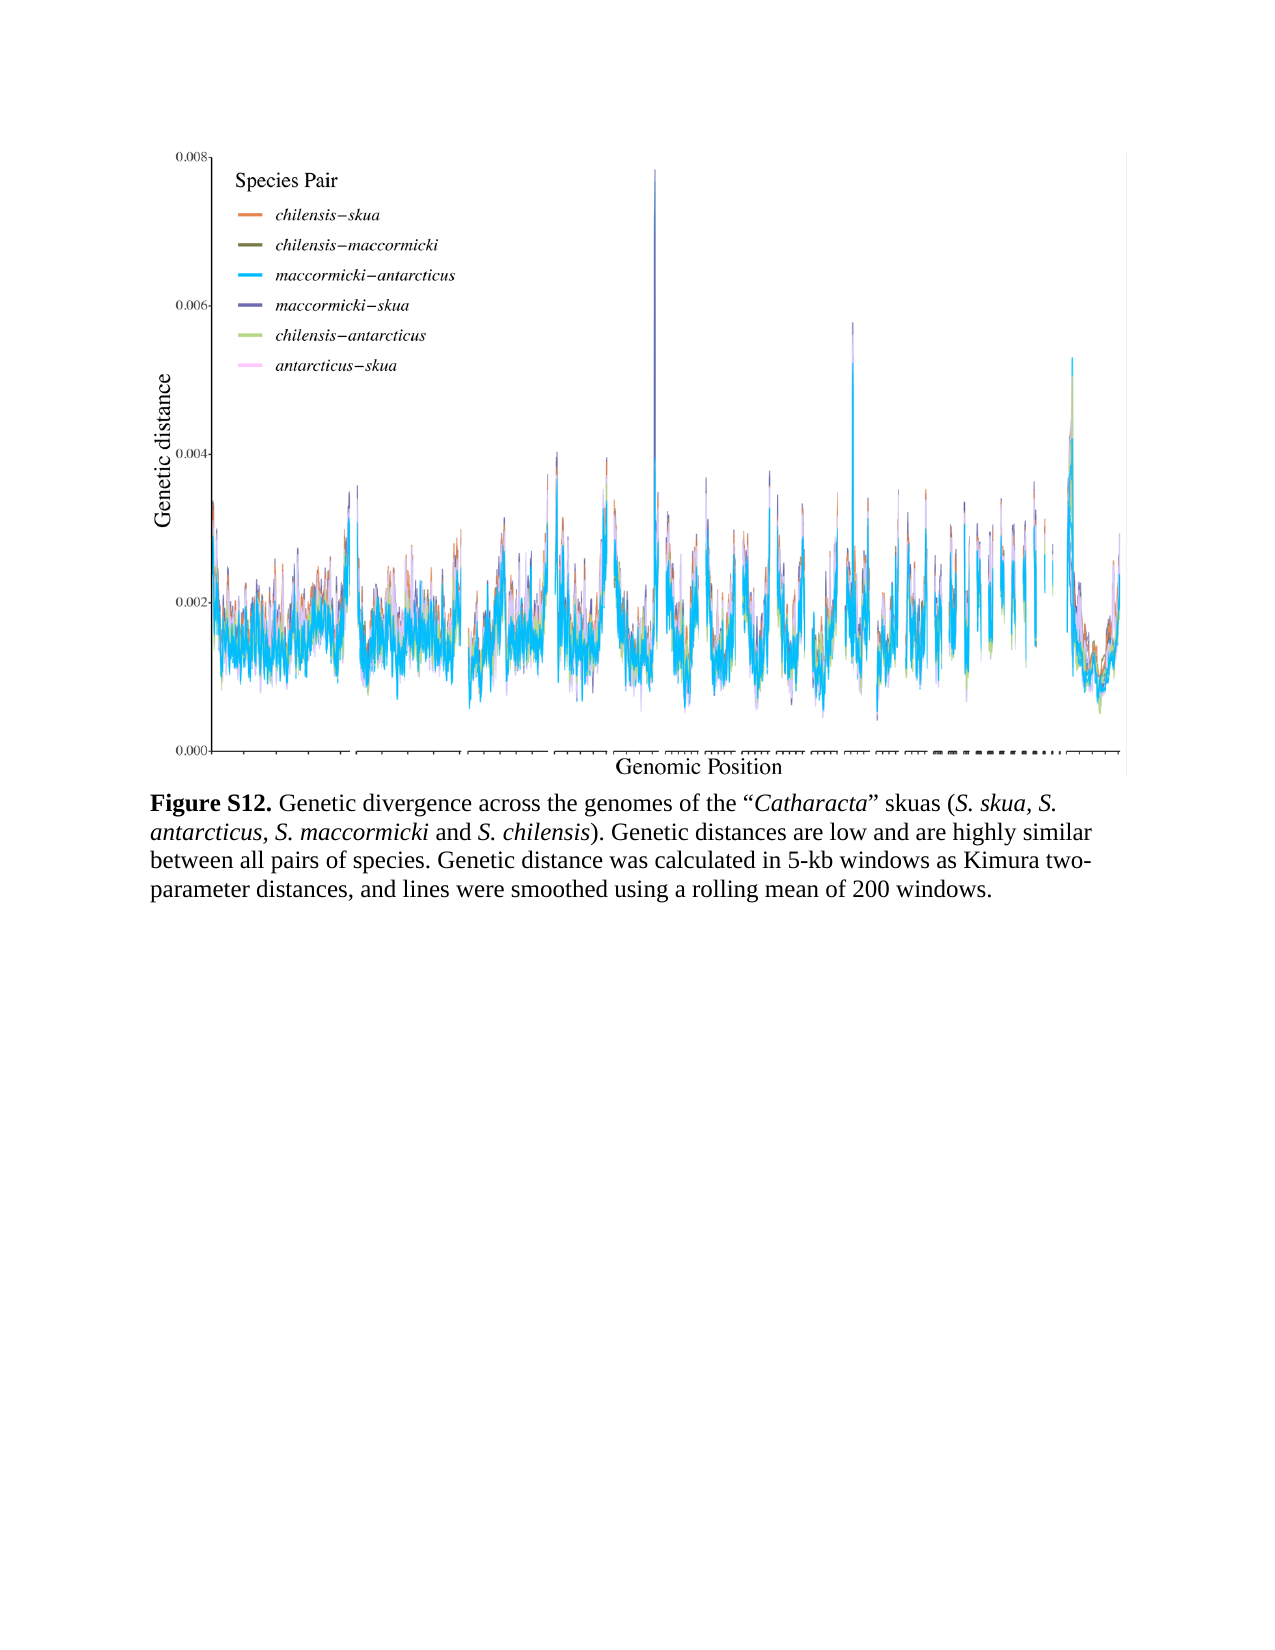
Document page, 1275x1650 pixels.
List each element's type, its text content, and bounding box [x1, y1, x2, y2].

subtitle Figure S12. Genetic divergence across the genomes of the “Catharacta” skuas (S. skua, S. antarcticus, S. maccormicki and S. chilensis). Genetic distances are low and are highly similar between all pairs of species. Genetic distance was calculated in 5-kb windows as Kimura two-parameter distances, and lines were smoothed using a rolling mean of 200 windows. [150, 788, 1125, 903]
picture [150, 150, 1127, 784]
